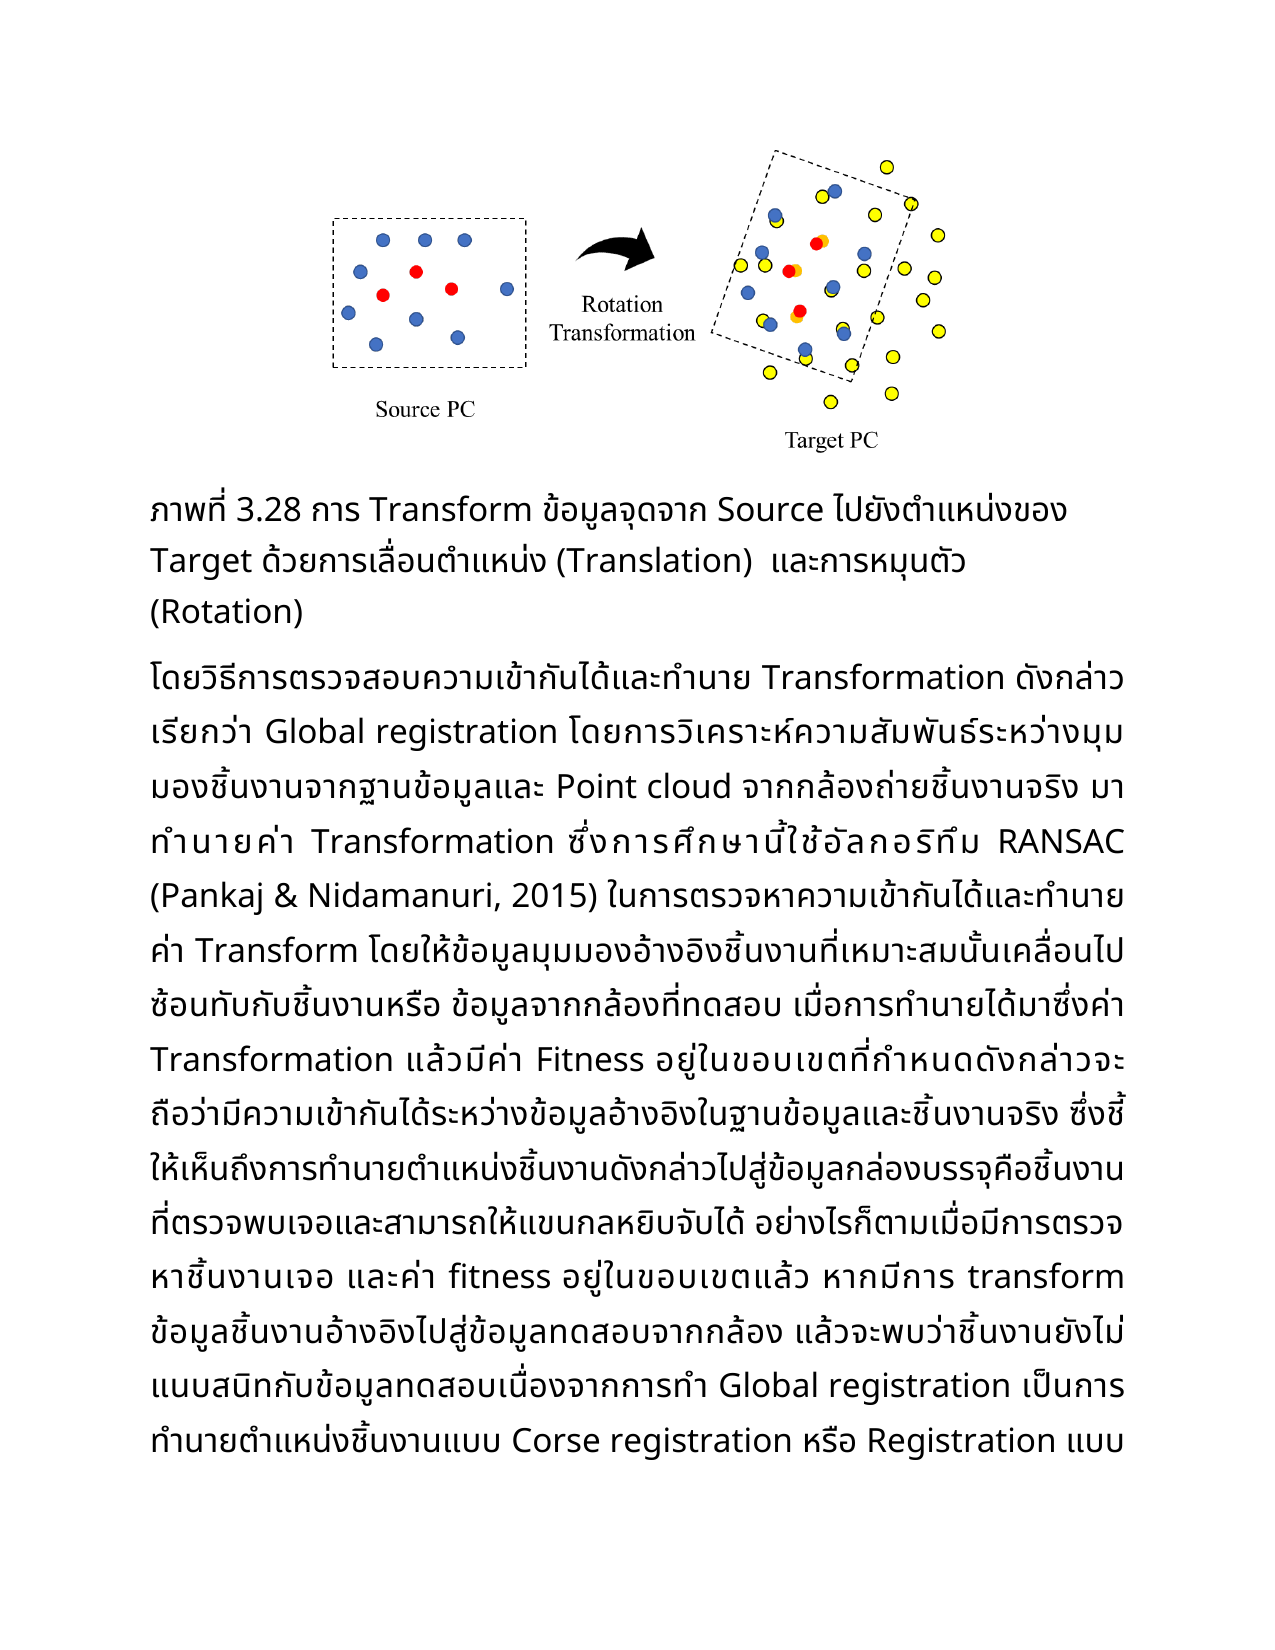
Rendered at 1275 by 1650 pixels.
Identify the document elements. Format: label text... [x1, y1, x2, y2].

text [150, 654, 1125, 1467]
picture [329, 150, 946, 468]
